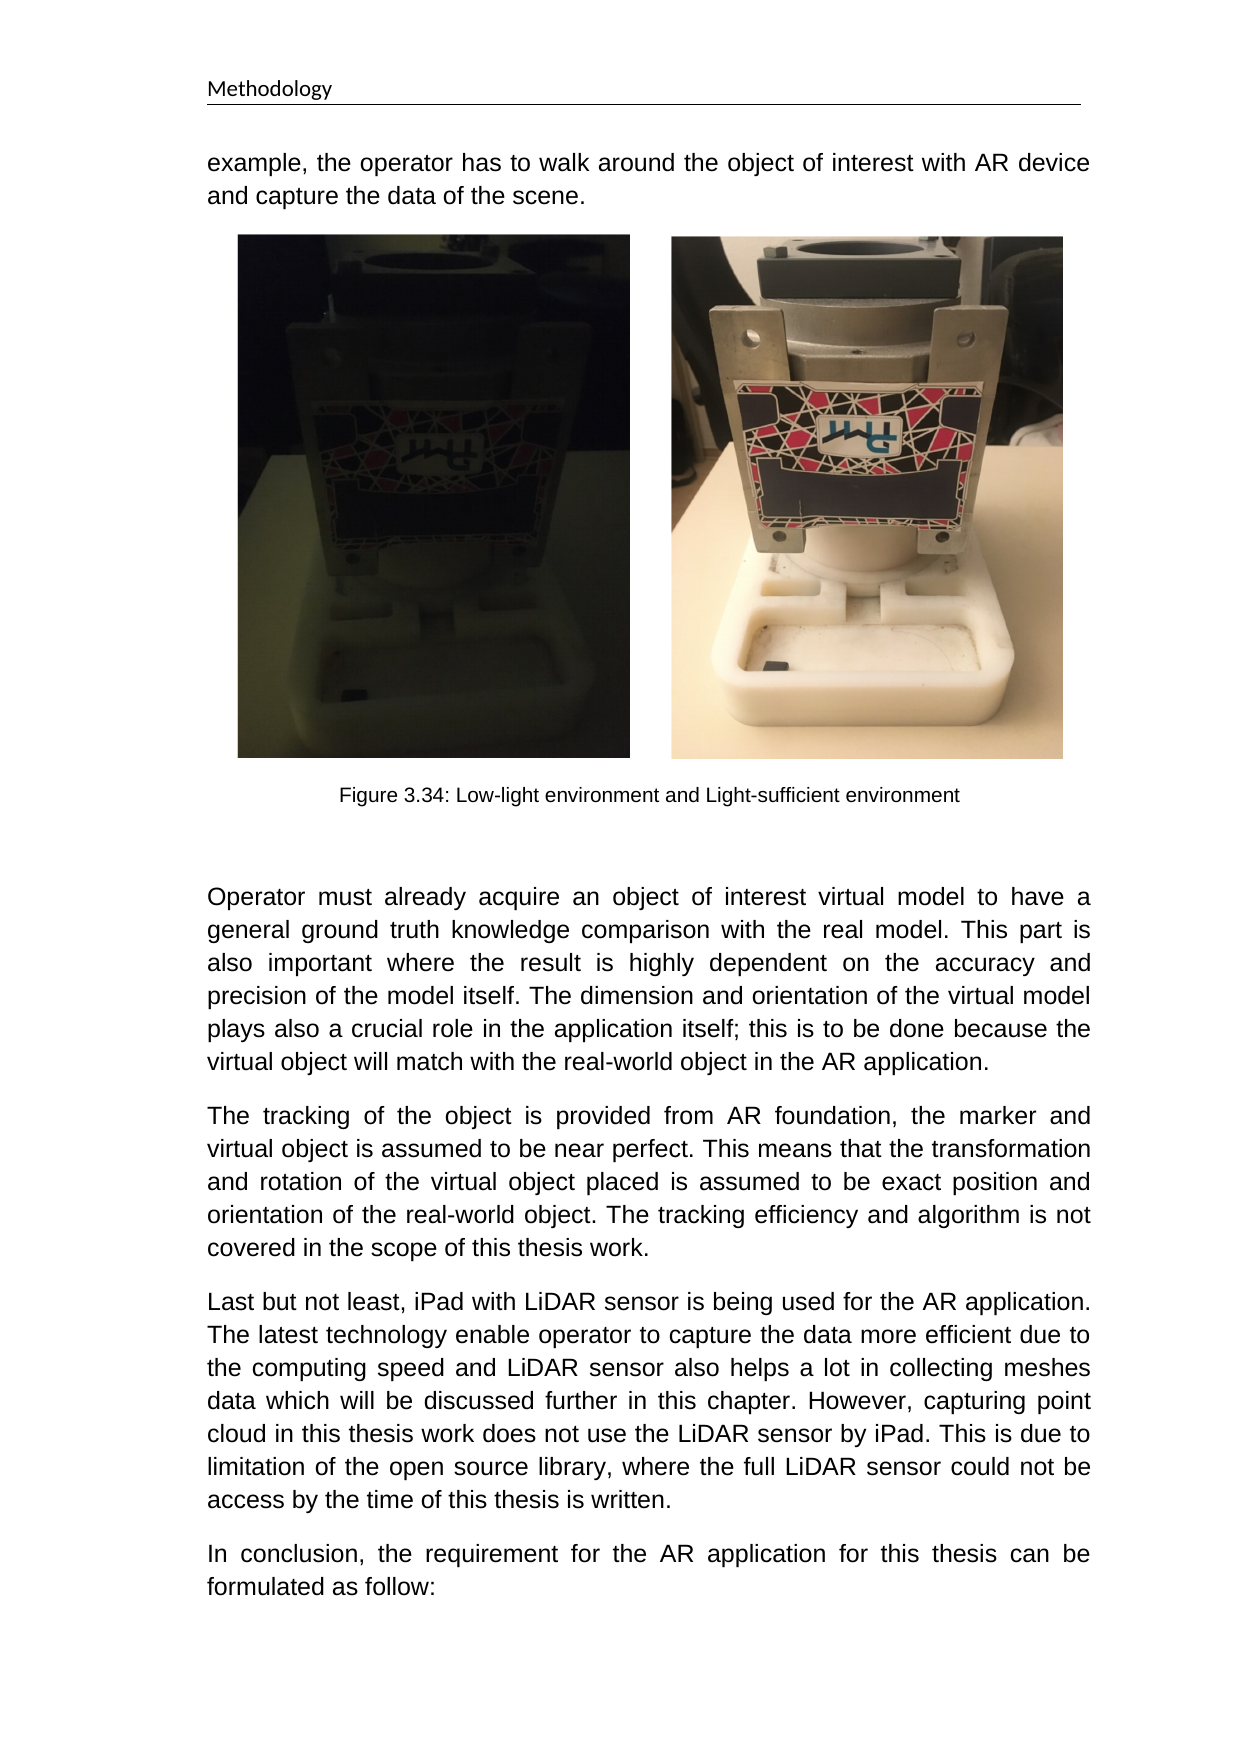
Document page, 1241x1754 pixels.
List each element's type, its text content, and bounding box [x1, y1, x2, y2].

text The tracking of the object is provided from AR foundation, the marker and virtual object is assumed to be near perfect. This means that the transformation and rotation of the virtual object placed is assumed to be exact position and orientation of the real-world object. The tracking efficiency and algorithm is not covered in the scope of this thesis work. [207, 1101, 1092, 1262]
text In conclusion, the requirement for the AR application for this thesis can be formulated as follow: [207, 1539, 1092, 1601]
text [207, 148, 1092, 209]
text Operator must already acquire an object of interest virtual model to have a general ground truth knowledge comparison with the real model. This part is also important where the result is highly dependent on the accuracy and precision of the model itself. The dimension and orientation of the virtual model plays also a crucial role in the application itself; this is to be done because the virtual object will match with the real-world object in the AR application. [207, 882, 1092, 1076]
picture [672, 237, 1063, 758]
text Last but not least, iPad with LiDAR sensor is being used for the AR application. The latest technology enable operator to capture the data more efficient due to the computing speed and LiDAR sensor also helps a lot in collecting meshes data which will be discussed further in this chapter. However, capturing point cloud in this thesis work does not use the LiDAR sensor by iPad. This is due to limitation of the open source library, where the full LiDAR sensor could not be access by the time of this thesis is written. [207, 1287, 1092, 1514]
picture [238, 235, 630, 757]
